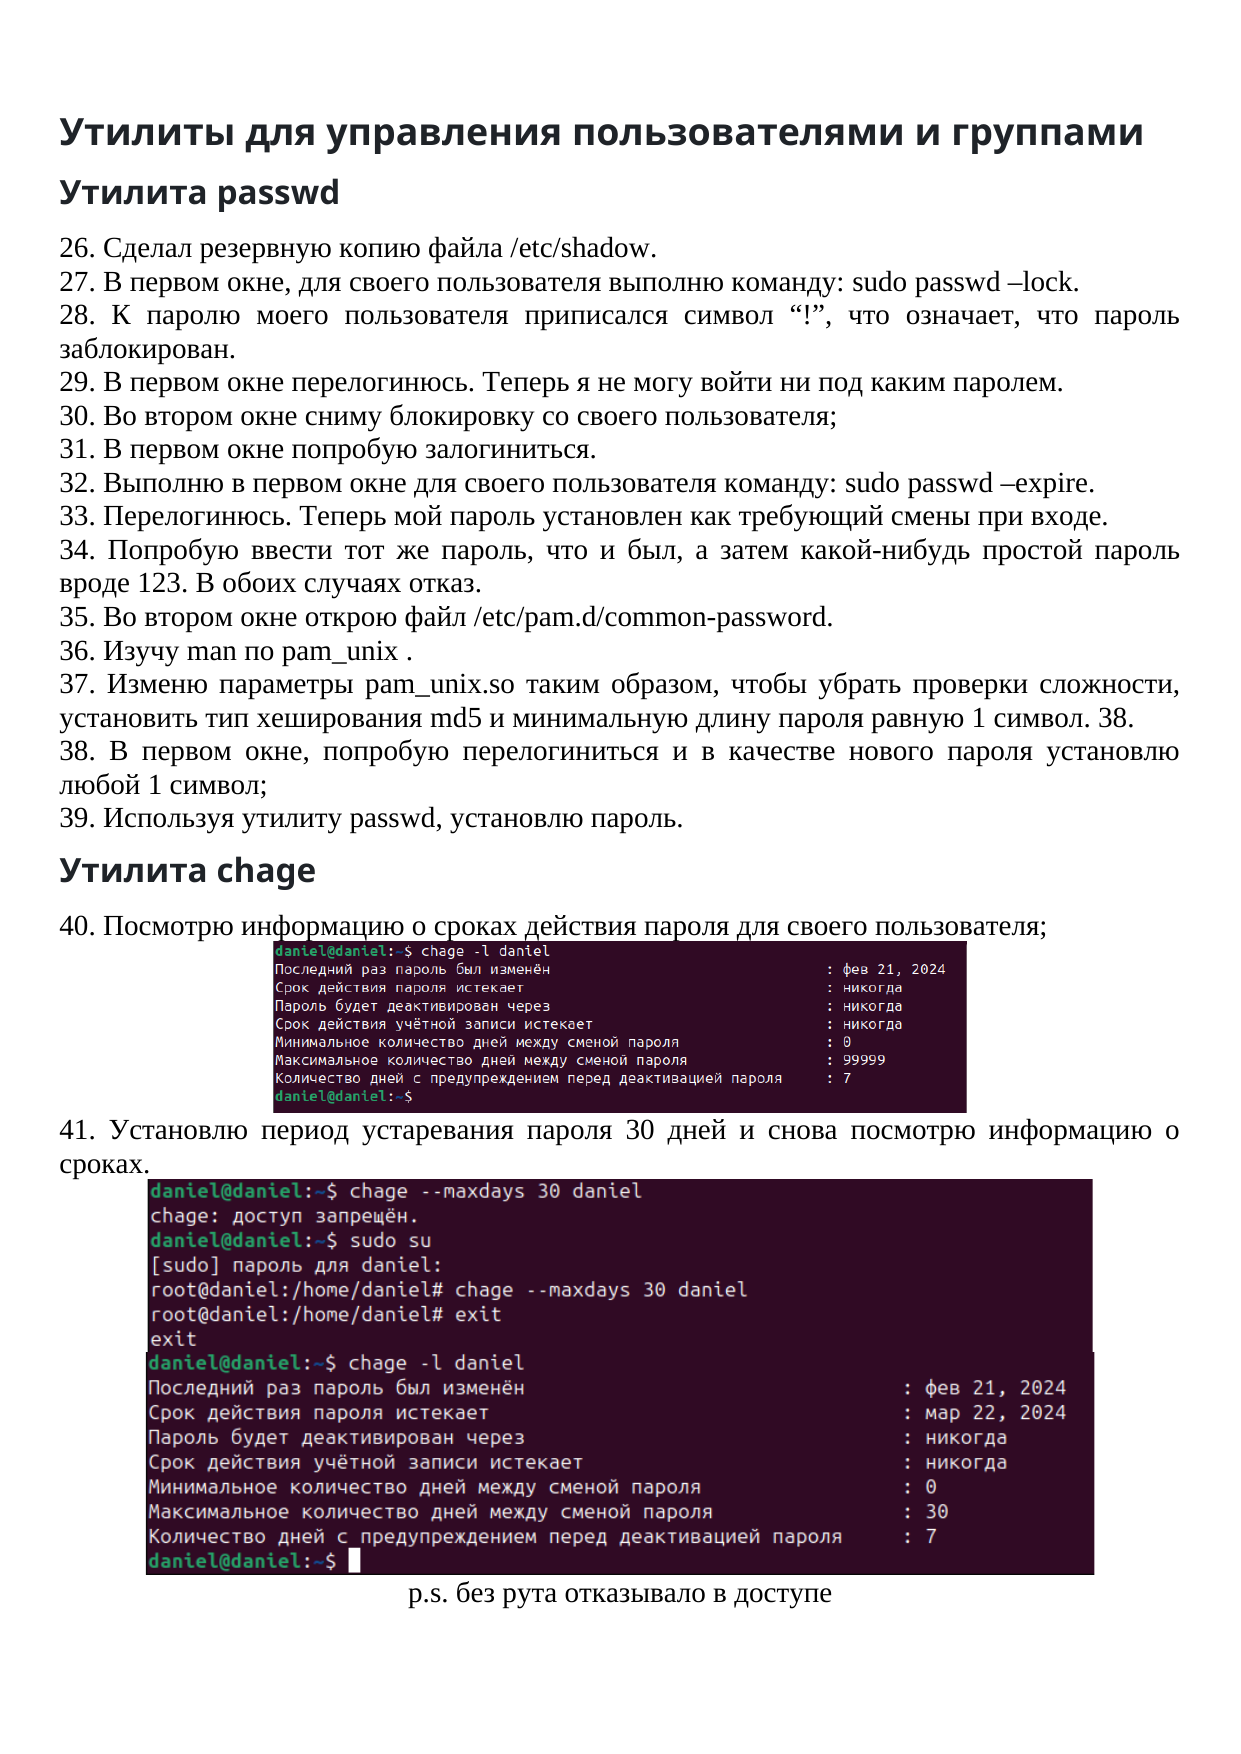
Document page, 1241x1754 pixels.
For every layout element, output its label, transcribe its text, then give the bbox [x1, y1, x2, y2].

text 26. Сделал резервную копию файла /etc/shadow. [59, 230, 1181, 264]
subtitle Утилиты для управления пользователями и группами [59, 105, 1181, 156]
text 32. Выполню в первом окне для своего пользователя команду: sudo passwd –expire. [59, 465, 1181, 498]
text 36. Изучу man по pam_unix . [59, 633, 1181, 666]
text 40. Посмотрю информацию о сроках действия пароля для своего пользователя; [59, 908, 1181, 941]
picture [145, 1179, 1095, 1575]
subtitle Утилита chage [59, 846, 1181, 892]
text 35. Во втором окне открою файл /etc/pam.d/common-password. [59, 599, 1181, 633]
text 27. В первом окне, для своего пользователя выполню команду: sudo passwd –lock. [59, 264, 1181, 297]
subtitle Утилита passwd [59, 169, 1181, 214]
text 39. Используя утилиту passwd, установлю пароль. [59, 800, 1181, 834]
text p.s. без рута отказывало в доступе [59, 1575, 1181, 1608]
text 41. Установлю период устаревания пароля 30 дней и снова посмотрю информацию о сроках. [59, 1112, 1181, 1179]
text 31. В первом окне попробую залогиниться. [59, 431, 1181, 465]
text 33. Перелогинюсь. Теперь мой пароль установлен как требующий смены при входе. [59, 498, 1181, 532]
text 37. Изменю параметры pam_unix.so таким образом, чтобы убрать проверки сложности, установить тип хеширования md5 и минимальную длину пароля равную 1 символ. 38. [59, 666, 1181, 733]
text 28. К паролю моего пользователя приписался символ “!”, что означает, что пароль заблокирован. [59, 297, 1181, 364]
text 29. В первом окне перелогинюсь. Теперь я не могу войти ни под каким паролем. [59, 364, 1181, 398]
text 38. В первом окне, попробую перелогиниться и в качестве нового пароля установлю любой 1 символ; [59, 733, 1181, 800]
text 34. Попробую ввести тот же пароль, что и был, а затем какой-нибудь простой пароль вроде 123. В обоих случаях отказ. [59, 532, 1181, 599]
picture [273, 941, 967, 1113]
text 30. Во втором окне сниму блокировку со своего пользователя; [59, 398, 1181, 431]
